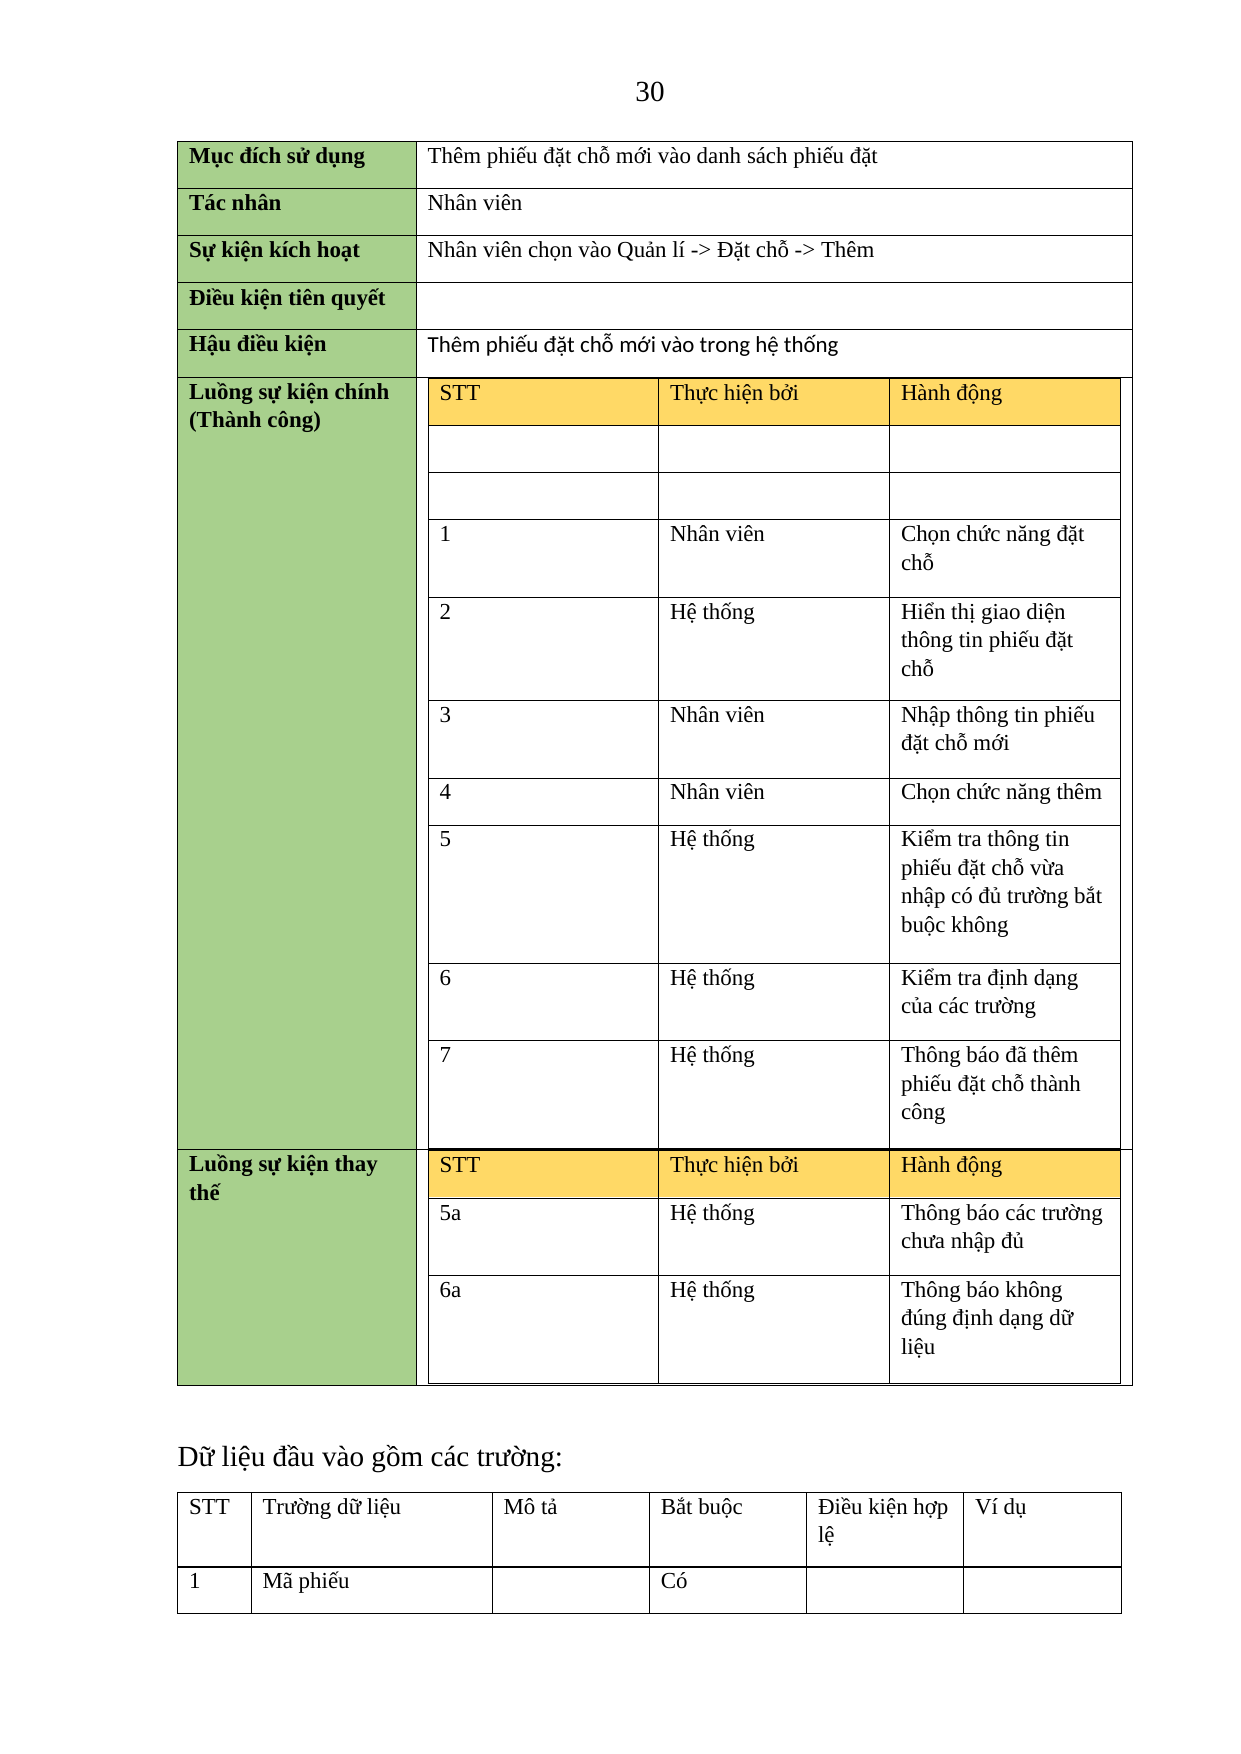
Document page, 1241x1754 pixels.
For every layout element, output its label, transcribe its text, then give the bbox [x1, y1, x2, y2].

table_cell [429, 426, 658, 472]
table_cell Thêm phiếu đặt chỗ mới vào danh sách phiếu đặt [417, 142, 1132, 188]
table_cell [429, 520, 658, 597]
table_cell Tác nhân [178, 189, 416, 235]
table_header Bắt buộc [650, 1493, 806, 1566]
table_cell [429, 964, 658, 1040]
table_cell [659, 964, 889, 1040]
table_cell Luồng sự kiện chính (Thành công) [178, 378, 416, 1149]
table_cell [890, 779, 1120, 825]
table_header Ví dụ [964, 1493, 1121, 1566]
table_cell [659, 598, 889, 700]
table_cell Thêm phiếu đặt chỗ mới vào trong hệ thống [417, 330, 1132, 377]
table_cell Nhân viên chọn vào Quản lí -> Đặt chỗ -> Thêm [417, 236, 1132, 282]
table_cell [429, 701, 658, 778]
table_cell [890, 520, 1120, 597]
table_cell [964, 1568, 1121, 1613]
table_cell Sự kiện kích hoạt [178, 236, 416, 282]
table_cell [493, 1568, 649, 1613]
table_header Điều kiện hợp lệ [807, 1493, 963, 1566]
table_header STT [178, 1493, 251, 1566]
table_cell [429, 473, 658, 519]
table_cell [659, 426, 889, 472]
table_cell [659, 520, 889, 597]
table_cell [429, 779, 658, 825]
table_cell [890, 964, 1120, 1040]
table_cell Điều kiện tiên quyết [178, 283, 416, 329]
table_cell Hậu điều kiện [178, 330, 416, 377]
table_cell [417, 283, 1132, 329]
table_header Trường dữ liệu [252, 1493, 492, 1566]
table_cell [890, 473, 1120, 519]
table_cell [890, 701, 1120, 778]
table_cell Mục đích sử dụng [178, 142, 416, 188]
table_cell [417, 1150, 1132, 1385]
table_cell [417, 378, 428, 1149]
table_cell [659, 826, 889, 963]
table_cell Có [650, 1568, 806, 1613]
table_cell [1121, 378, 1132, 1149]
table_cell [890, 1041, 1120, 1148]
table_cell [659, 701, 889, 778]
table_cell Mã phiếu [252, 1568, 492, 1613]
table_cell [890, 598, 1120, 700]
table_header Mô tả [493, 1493, 649, 1566]
table_cell [807, 1568, 963, 1613]
text Dữ liệu đầu vào gồm các trường: [177, 1439, 1122, 1473]
table_cell [429, 598, 658, 700]
table_cell [890, 426, 1120, 472]
table_cell [659, 779, 889, 825]
table_cell Luồng sự kiện thay thế [178, 1150, 416, 1385]
table_cell [659, 473, 889, 519]
table_cell [429, 1041, 658, 1148]
table_cell [659, 1041, 889, 1148]
table_cell [429, 826, 658, 963]
table_cell 1 [178, 1568, 251, 1613]
table_cell [890, 826, 1120, 963]
table_cell Nhân viên [417, 189, 1132, 235]
